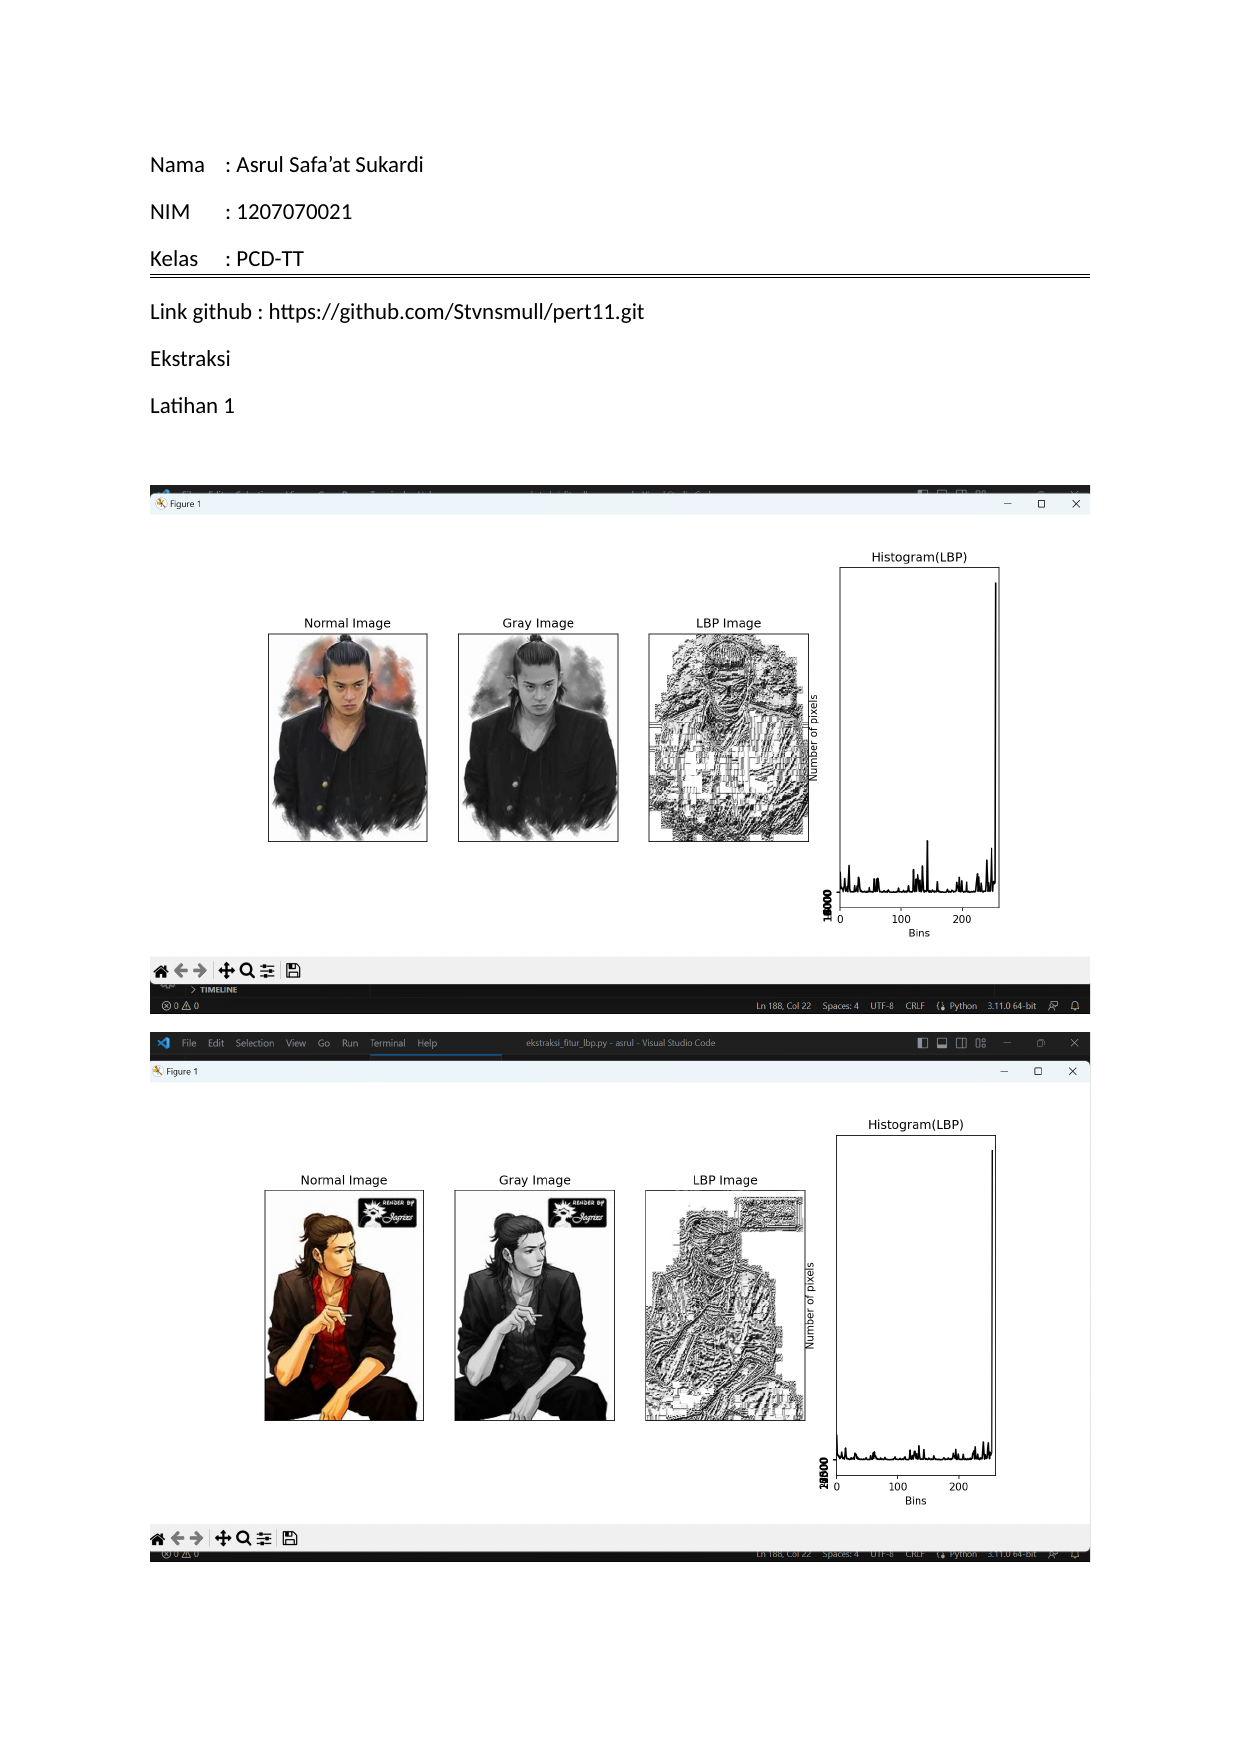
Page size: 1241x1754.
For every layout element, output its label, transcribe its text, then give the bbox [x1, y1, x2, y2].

text Kelas : PCD-TT [150, 244, 1090, 274]
picture [150, 1032, 1091, 1562]
text Ekstraksi [150, 344, 1090, 372]
text NIM : 1207070021 [150, 197, 1090, 225]
picture [150, 485, 1091, 1014]
text Link github : https://github.com/Stvnsmull/pert11.git [150, 297, 1090, 325]
text Nama : Asrul Safa’at Sukardi [150, 150, 1090, 178]
text Latihan 1 [150, 391, 1090, 419]
